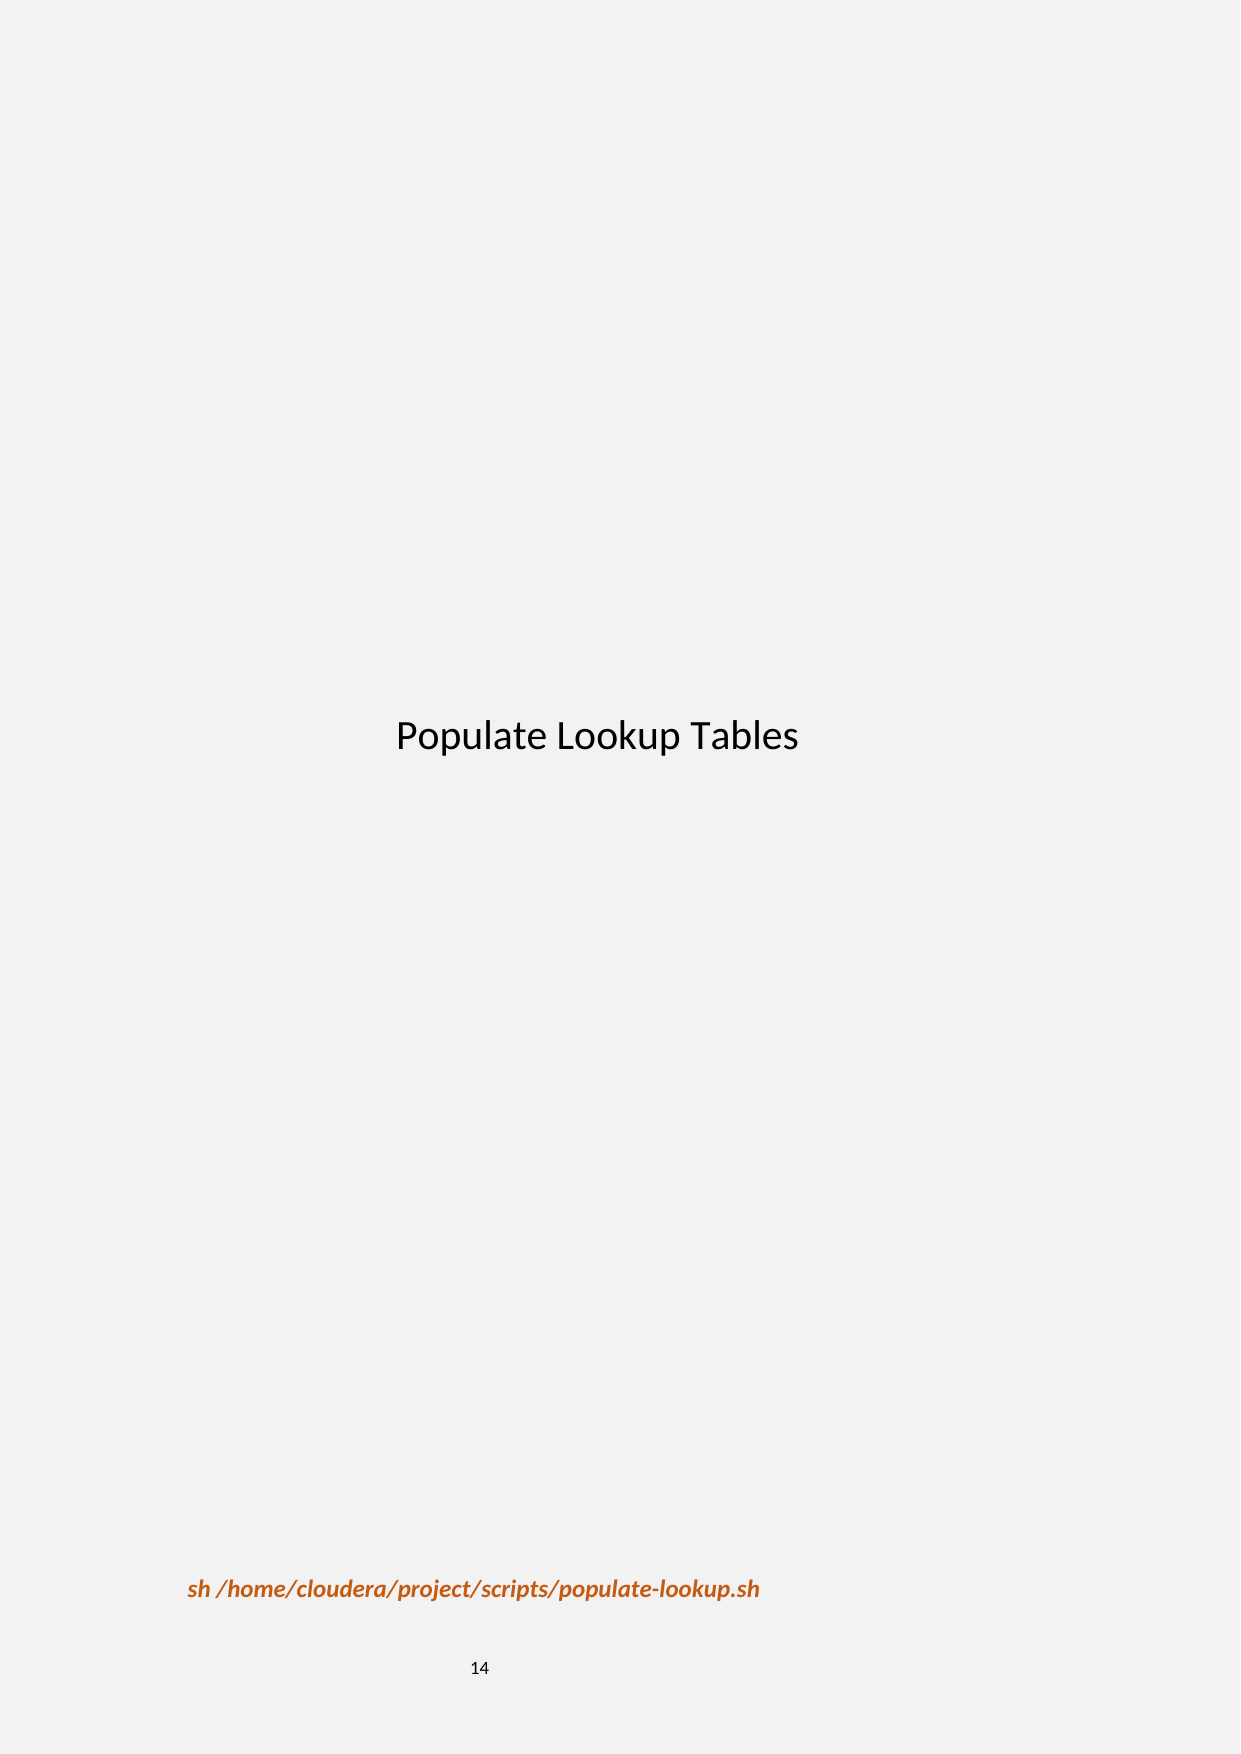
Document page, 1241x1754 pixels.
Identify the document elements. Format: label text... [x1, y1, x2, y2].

text Populate Lookup Tables [187, 709, 1053, 760]
text sh /home/cloudera/project/scripts/populate-lookup.sh [187, 1573, 1053, 1604]
